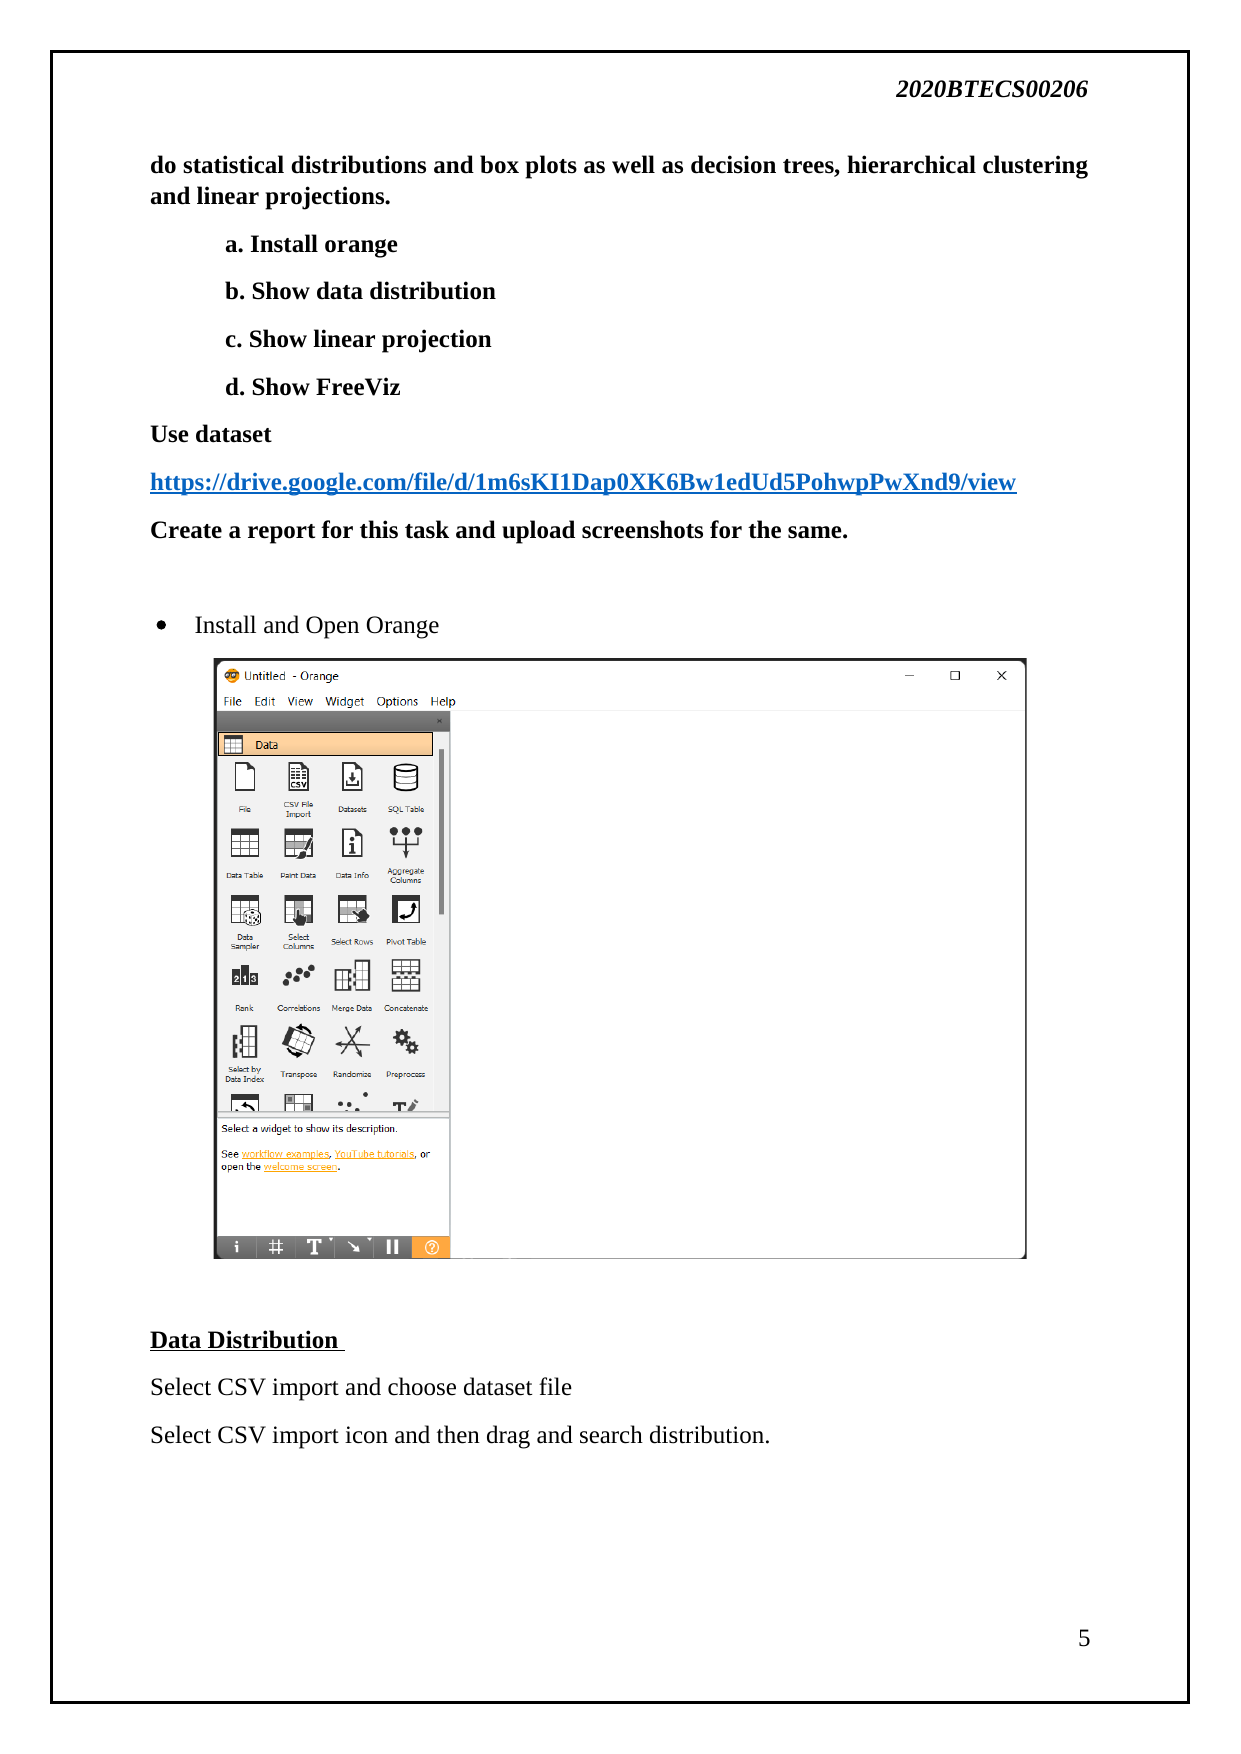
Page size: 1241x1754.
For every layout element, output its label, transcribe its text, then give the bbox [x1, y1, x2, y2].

text Select CSV import and choose dataset file [150, 1372, 1090, 1401]
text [150, 150, 1090, 210]
text c. Show linear projection [225, 324, 1090, 353]
text Data Distribution [150, 1325, 1090, 1353]
text Select CSV import icon and then drag and search distribution. [150, 1420, 1090, 1449]
text d. Show FreeViz [225, 372, 1090, 401]
text https://drive.google.com/file/d/1m6sKI1Dap0XK6Bw1edUd5PohwpPwXnd9/view [150, 467, 1090, 496]
text b. Show data distribution [225, 276, 1090, 305]
picture [213, 658, 1027, 1259]
list Install and Open Orange [157, 610, 1090, 639]
text a. Install orange [150, 229, 1090, 257]
text Use dataset [150, 419, 1090, 448]
text Create a report for this task and upload screenshots for the same. [150, 515, 1090, 544]
